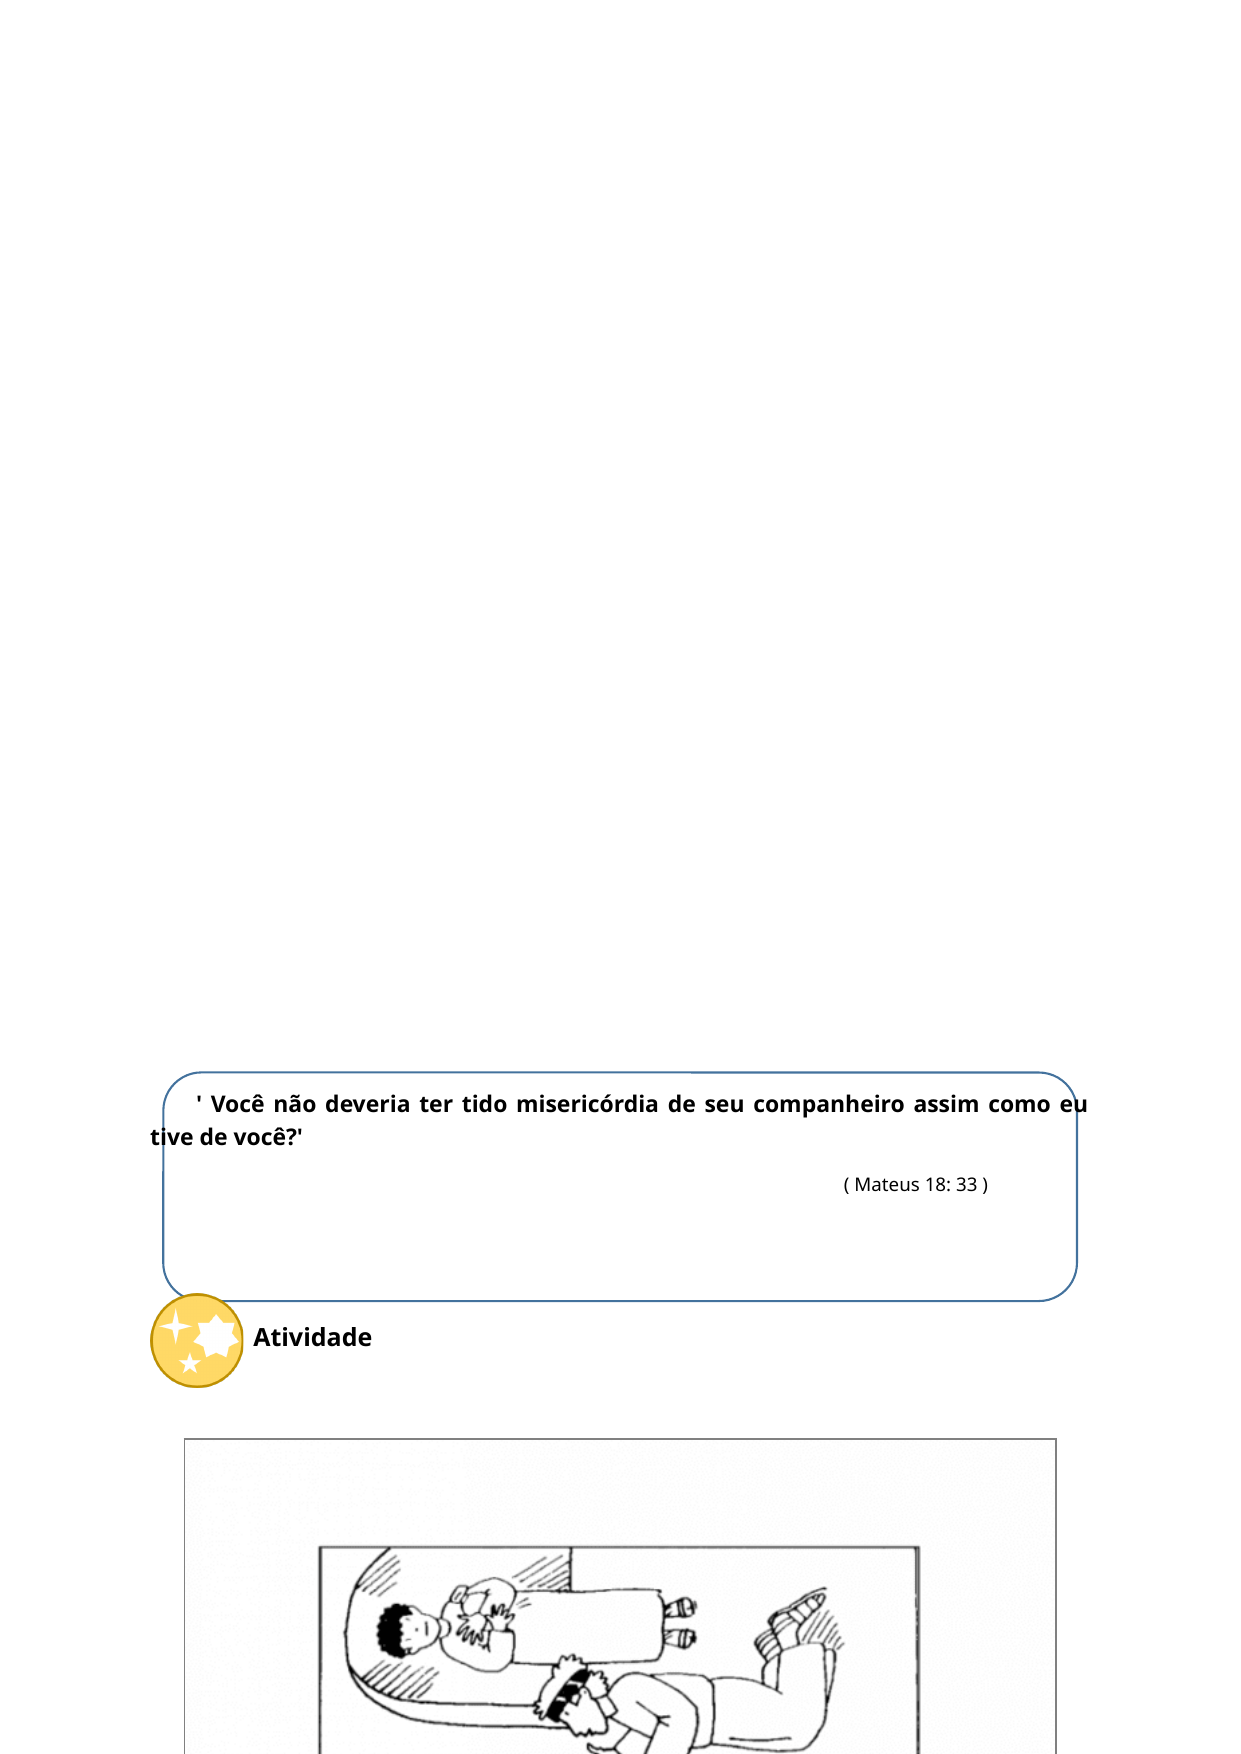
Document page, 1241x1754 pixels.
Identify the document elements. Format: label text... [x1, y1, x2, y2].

text ' Você não deveria ter tido misericórdia de seu companheiro assim como eu tive de você?' [150, 1088, 1090, 1153]
picture [185, 1440, 1055, 1754]
text ( Mateus 18: 33 ) [150, 1172, 1090, 1197]
picture [150, 1293, 244, 1388]
text Atividade [244, 1320, 1090, 1354]
